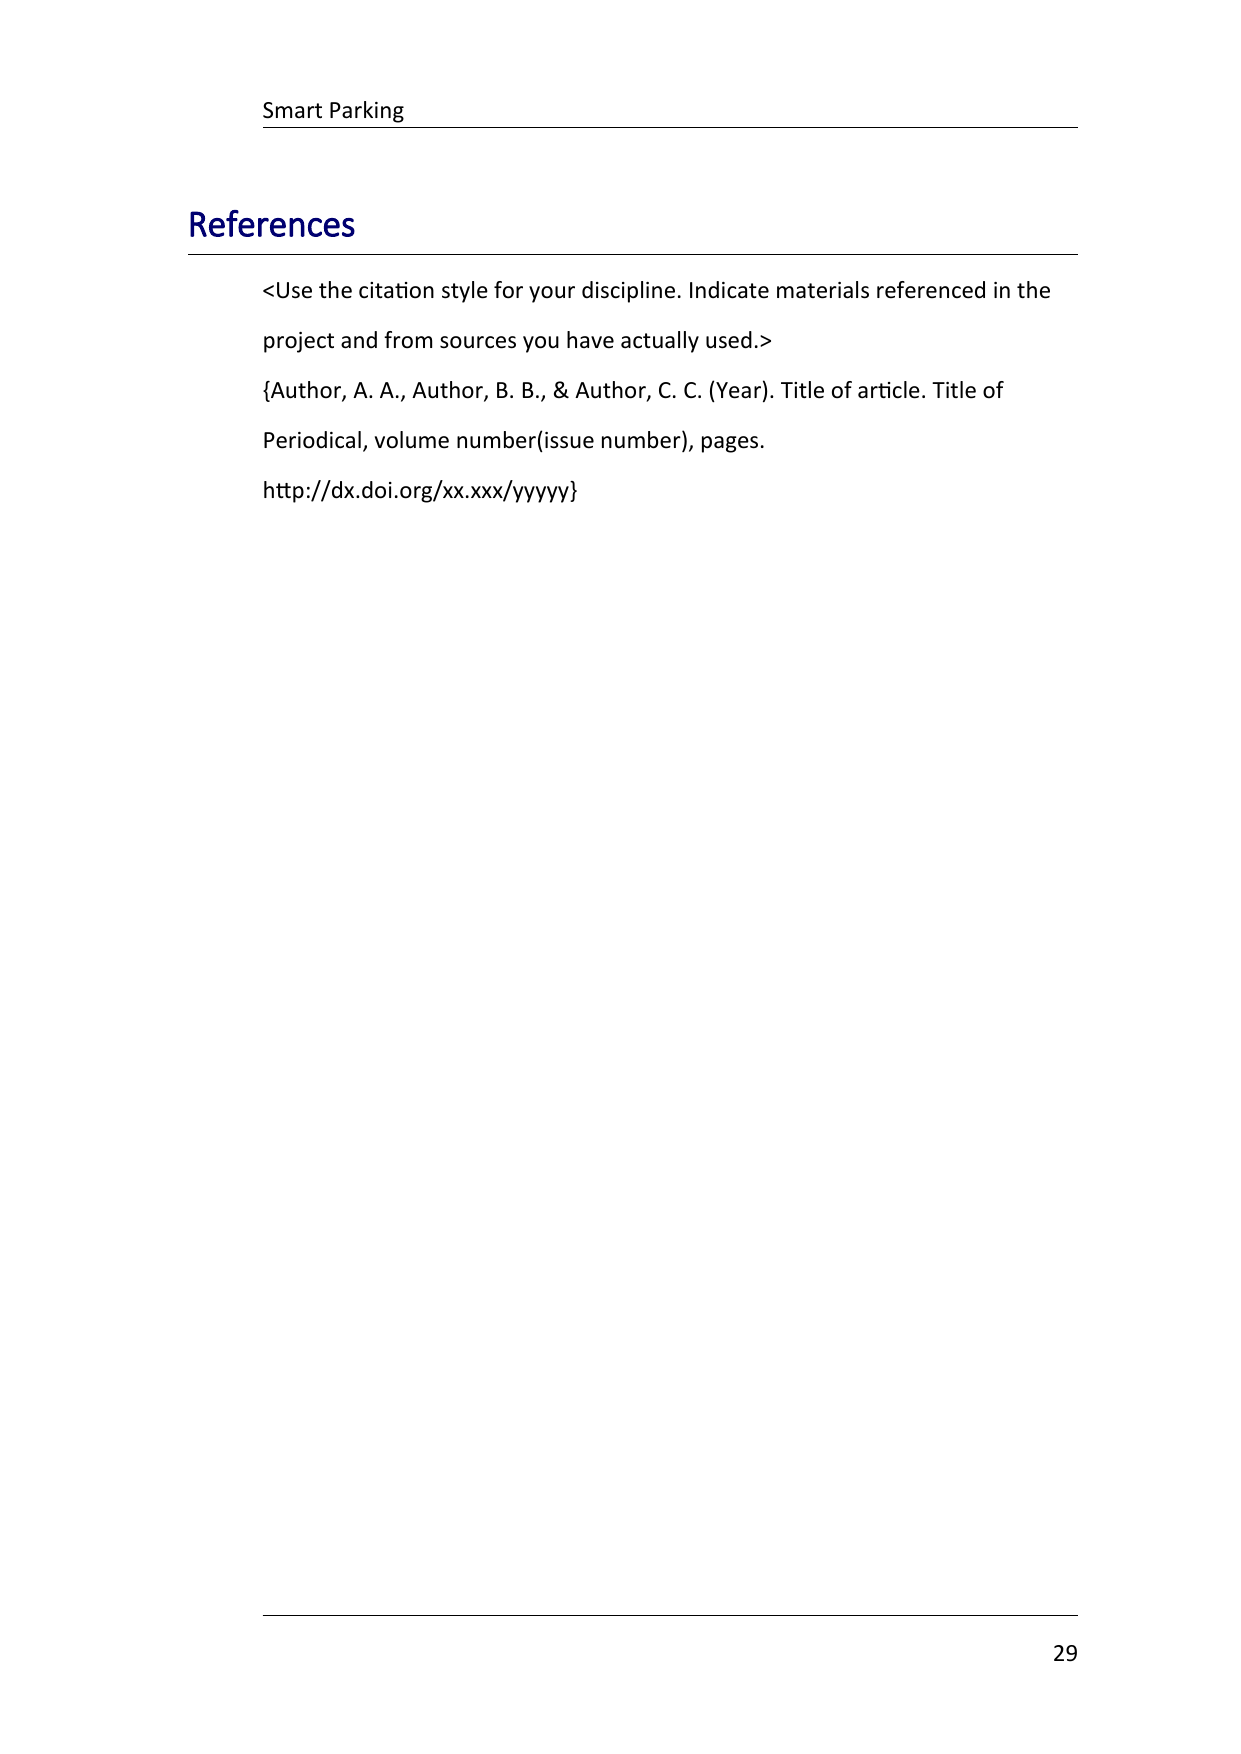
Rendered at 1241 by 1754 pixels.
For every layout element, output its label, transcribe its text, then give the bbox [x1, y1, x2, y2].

text <Use the citation style for your discipline. Indicate materials referenced in the project and from sources you have actually used.> [262, 255, 1078, 355]
text {Author, A. A., Author, B. B., & Author, C. C. (Year). Title of article. Title of Periodical, volume number(issue number), pages. http://dx.doi.org/xx.xxx/yyyyy} [262, 355, 1078, 505]
subtitle References [187, 195, 1078, 255]
